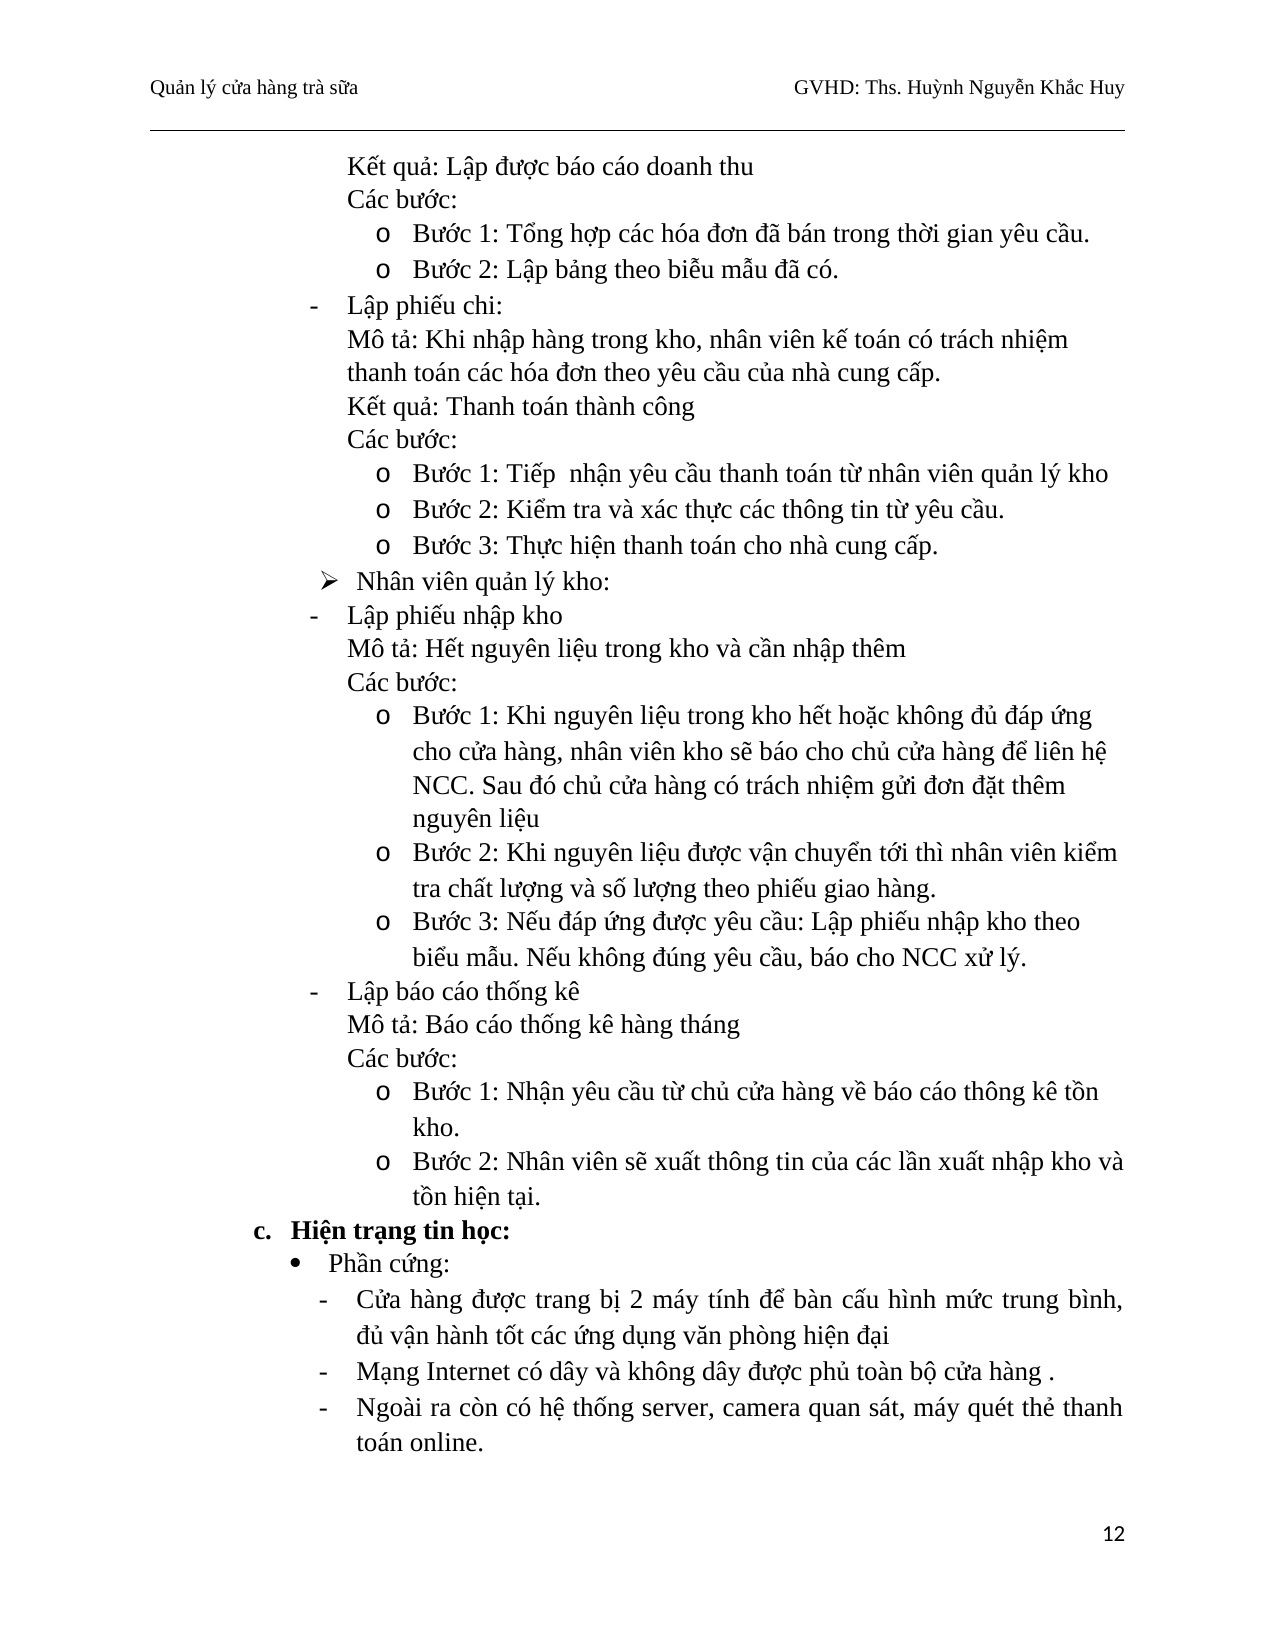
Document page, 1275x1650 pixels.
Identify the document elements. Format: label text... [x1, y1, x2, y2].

list Các bước: [347, 1042, 1125, 1073]
list Phần cứng: [291, 1247, 1125, 1279]
list Kết quả: Thanh toán thành công [347, 390, 1125, 421]
list Bước 3: Nếu đáp ứng được yêu cầu: Lập phiếu nhập kho theo biểu mẫu. Nếu không đúng yêu cầu, báo cho NCC xử lý. [375, 905, 1125, 972]
list Bước 1: Nhận yêu cầu từ chủ cửa hàng về báo cáo thông kê tồn kho. [375, 1075, 1125, 1142]
list Mô tả: Báo cáo thống kê hàng tháng [347, 1008, 1125, 1039]
list Các bước: [347, 666, 1125, 697]
list Hiện trạng tin học: [253, 1214, 1125, 1245]
list Kết quả: Lập được báo cáo doanh thu [347, 150, 1125, 181]
list Bước 1: Tiếp nhận yêu cầu thanh toán từ nhân viên quản lý kho [375, 457, 1125, 490]
list Nhân viên quản lý kho: [319, 565, 1125, 596]
list Bước 1: Khi nguyên liệu trong kho hết hoặc không đủ đáp ứng cho cửa hàng, nhân viên kho sẽ báo cho chủ cửa hàng để liên hệ NCC. Sau đó chủ cửa hàng có trách nhiệm gửi đơn đặt thêm nguyên liệu [375, 699, 1125, 833]
list Bước 2: Lập bảng theo biễu mẫu đã có. [375, 253, 1125, 287]
list Mô tả: Khi nhập hàng trong kho, nhân viên kế toán có trách nhiệm thanh toán các hóa đơn theo yêu cầu của nhà cung cấp. [347, 323, 1125, 387]
list Lập phiếu nhập kho [309, 599, 1125, 630]
list Bước 1: Tổng hợp các hóa đơn đã bán trong thời gian yêu cầu. [375, 217, 1125, 251]
list Lập báo cáo thống kê [309, 974, 1125, 1006]
list Bước 2: Khi nguyên liệu được vận chuyển tới thì nhân viên kiểm tra chất lượng và số lượng theo phiếu giao hàng. [375, 836, 1125, 903]
list Mô tả: Hết nguyên liệu trong kho và cần nhập thêm [347, 632, 1125, 663]
list Bước 3: Thực hiện thanh toán cho nhà cung cấp. [375, 529, 1125, 562]
list Các bước: [347, 183, 1125, 215]
list Các bước: [347, 423, 1125, 454]
list Bước 2: Nhân viên sẽ xuất thông tin của các lần xuất nhập kho và tồn hiện tại. [375, 1144, 1125, 1212]
list Cửa hàng được trang bị 2 máy tính để bàn cấu hình mức trung bình, đủ vận hành tốt các ứng dụng văn phòng hiện đại [319, 1283, 1125, 1350]
list Mạng Internet có dây và không dây được phủ toàn bộ cửa hàng . [319, 1355, 1125, 1386]
list Bước 2: Kiểm tra và xác thực các thông tin từ yêu cầu. [375, 493, 1125, 526]
list Ngoài ra còn có hệ thống server, camera quan sát, máy quét thẻ thanh toán online. [319, 1391, 1125, 1457]
list Lập phiếu chi: [309, 289, 1125, 320]
